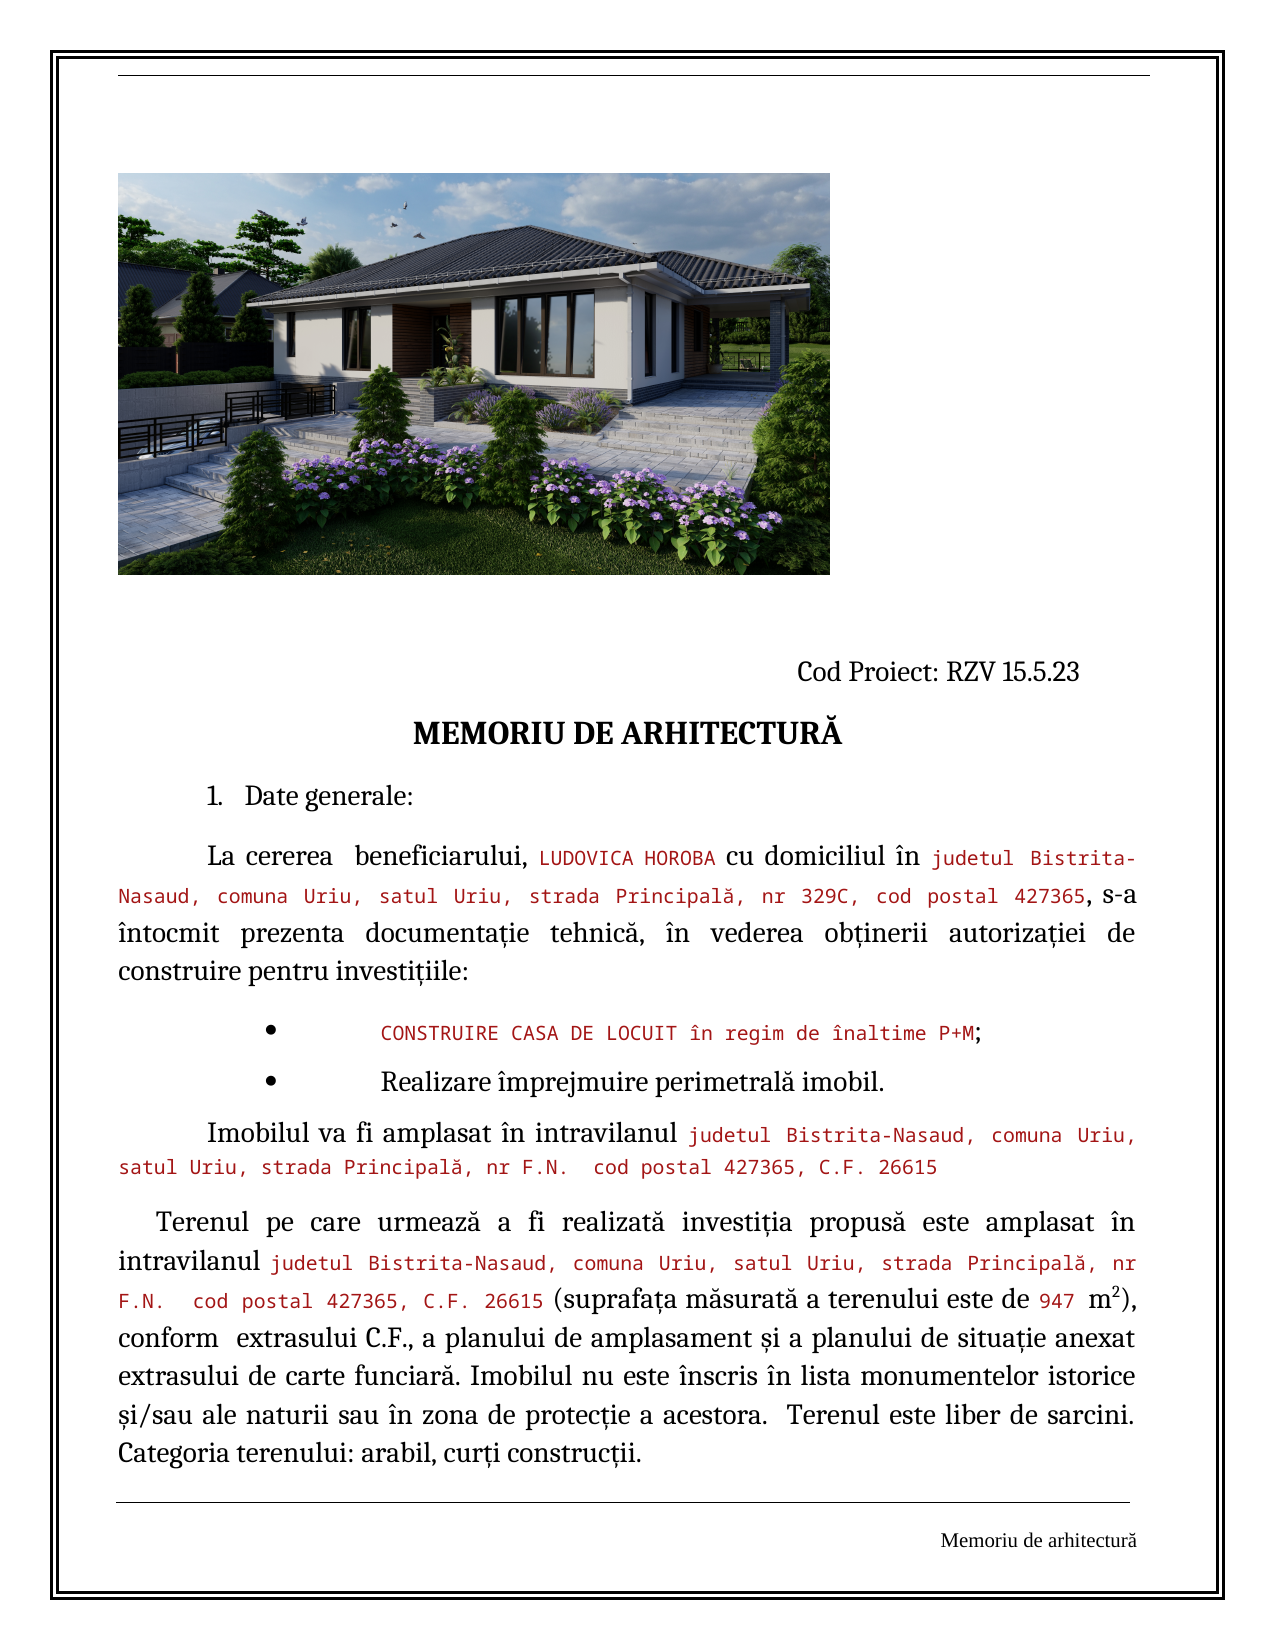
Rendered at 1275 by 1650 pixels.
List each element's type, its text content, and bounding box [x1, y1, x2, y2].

text Imobilul va fi amplasat în intravilanul judetul Bistrita-Nasaud, comuna Uriu, satul Uriu, strada Principală, nr F.N. cod postal 427365, C.F. 26615 [118, 1116, 1137, 1180]
text Cod Proiect: RZV 15.5.23 [793, 655, 1137, 689]
text Terenul pe care urmează a fi realizată investiția propusă este amplasat în intravilanul judetul Bistrita-Nasaud, comuna Uriu, satul Uriu, strada Principală, nr F.N. cod postal 427365, C.F. 26615 (suprafața măsurată a terenului este de 947 m2), conform extrasului C.F., a planului de amplasament și a planului de situație anexat extrasului de carte funciară. Imobilul nu este înscris în lista monumentelor istorice și/sau ale naturii sau în zona de protecție a acestora. Terenul este liber de sarcini. Categoria terenului: arabil, curți construcții. [118, 1205, 1137, 1470]
picture [118, 173, 830, 575]
list Date generale: [207, 779, 1137, 813]
text La cererea beneficiarului, LUDOVICA HOROBA cu domiciliul în judetul Bistrita-Nasaud, comuna Uriu, satul Uriu, strada Principală, nr 329C, cod postal 427365, s-a întocmit prezenta documentație tehnică, în vederea obținerii autorizației de construire pentru investițiile: [118, 839, 1137, 988]
list CONSTRUIRE CASA DE LOCUIT în regim de înaltime P+M; [266, 1014, 1137, 1047]
text MEMORIU DE ARHITECTURĂ [118, 714, 1137, 753]
list Realizare împrejmuire perimetrală imobil. [266, 1065, 1137, 1098]
